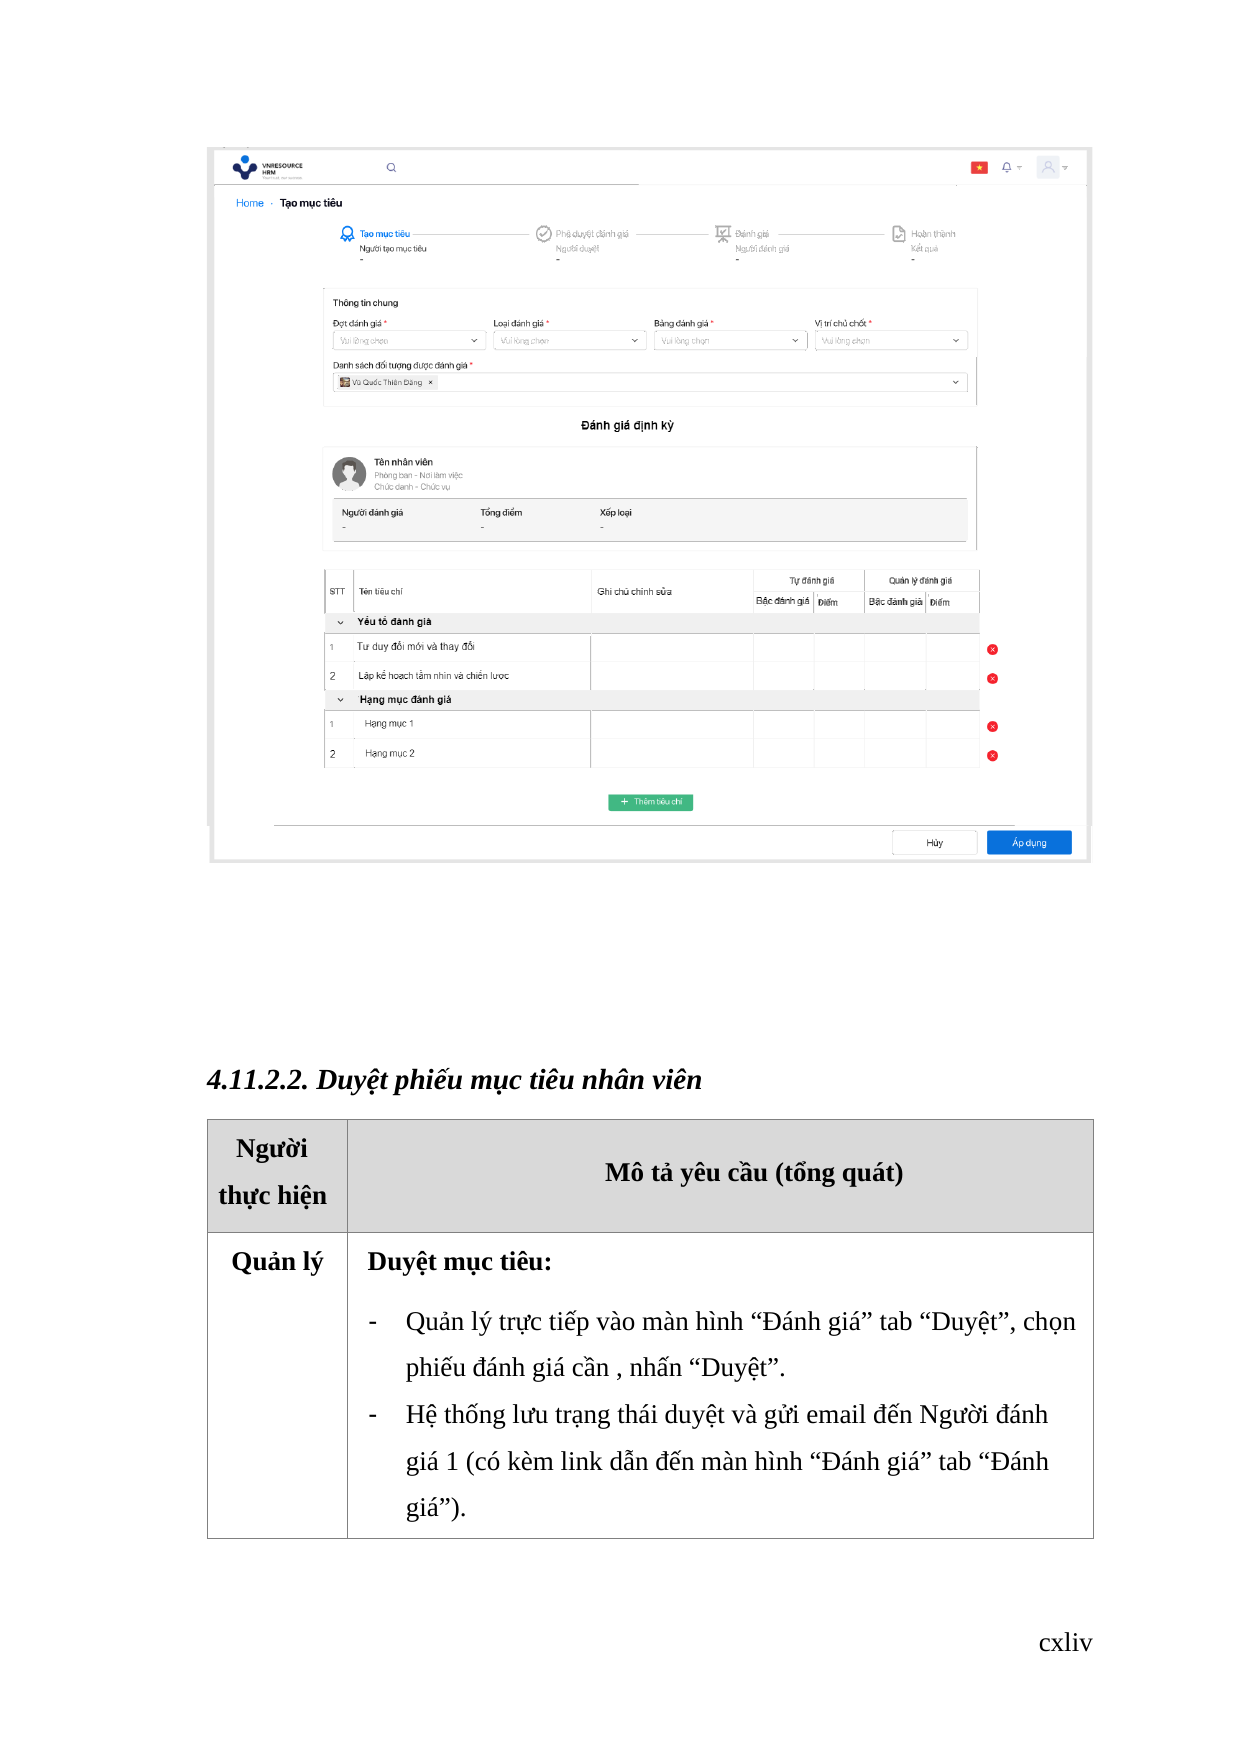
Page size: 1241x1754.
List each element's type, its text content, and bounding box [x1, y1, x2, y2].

subtitle 4.11.2.2. Duyệt phiếu mục tiêu nhân viên [207, 1062, 1092, 1096]
table_header Mô tả yêu cầu (tổng quát) [348, 1120, 1093, 1232]
table_cell Duyệt mục tiêu: Quản lý trực tiếp vào màn hình “Đánh giá” tab “Duyệt”, chọn phiếu đánh giá cần , nhấn “Duyệt”. Hệ thống lưu trạng thái duyệt và gửi email đến Người đánh giá 1 (có kèm link dẫn đến màn hình “Đánh giá” tab “Đánh giá”). [348, 1233, 1093, 1538]
picture [206, 147, 1093, 863]
table_cell Quản lý [208, 1233, 347, 1538]
table_header Người thực hiện [208, 1120, 347, 1232]
